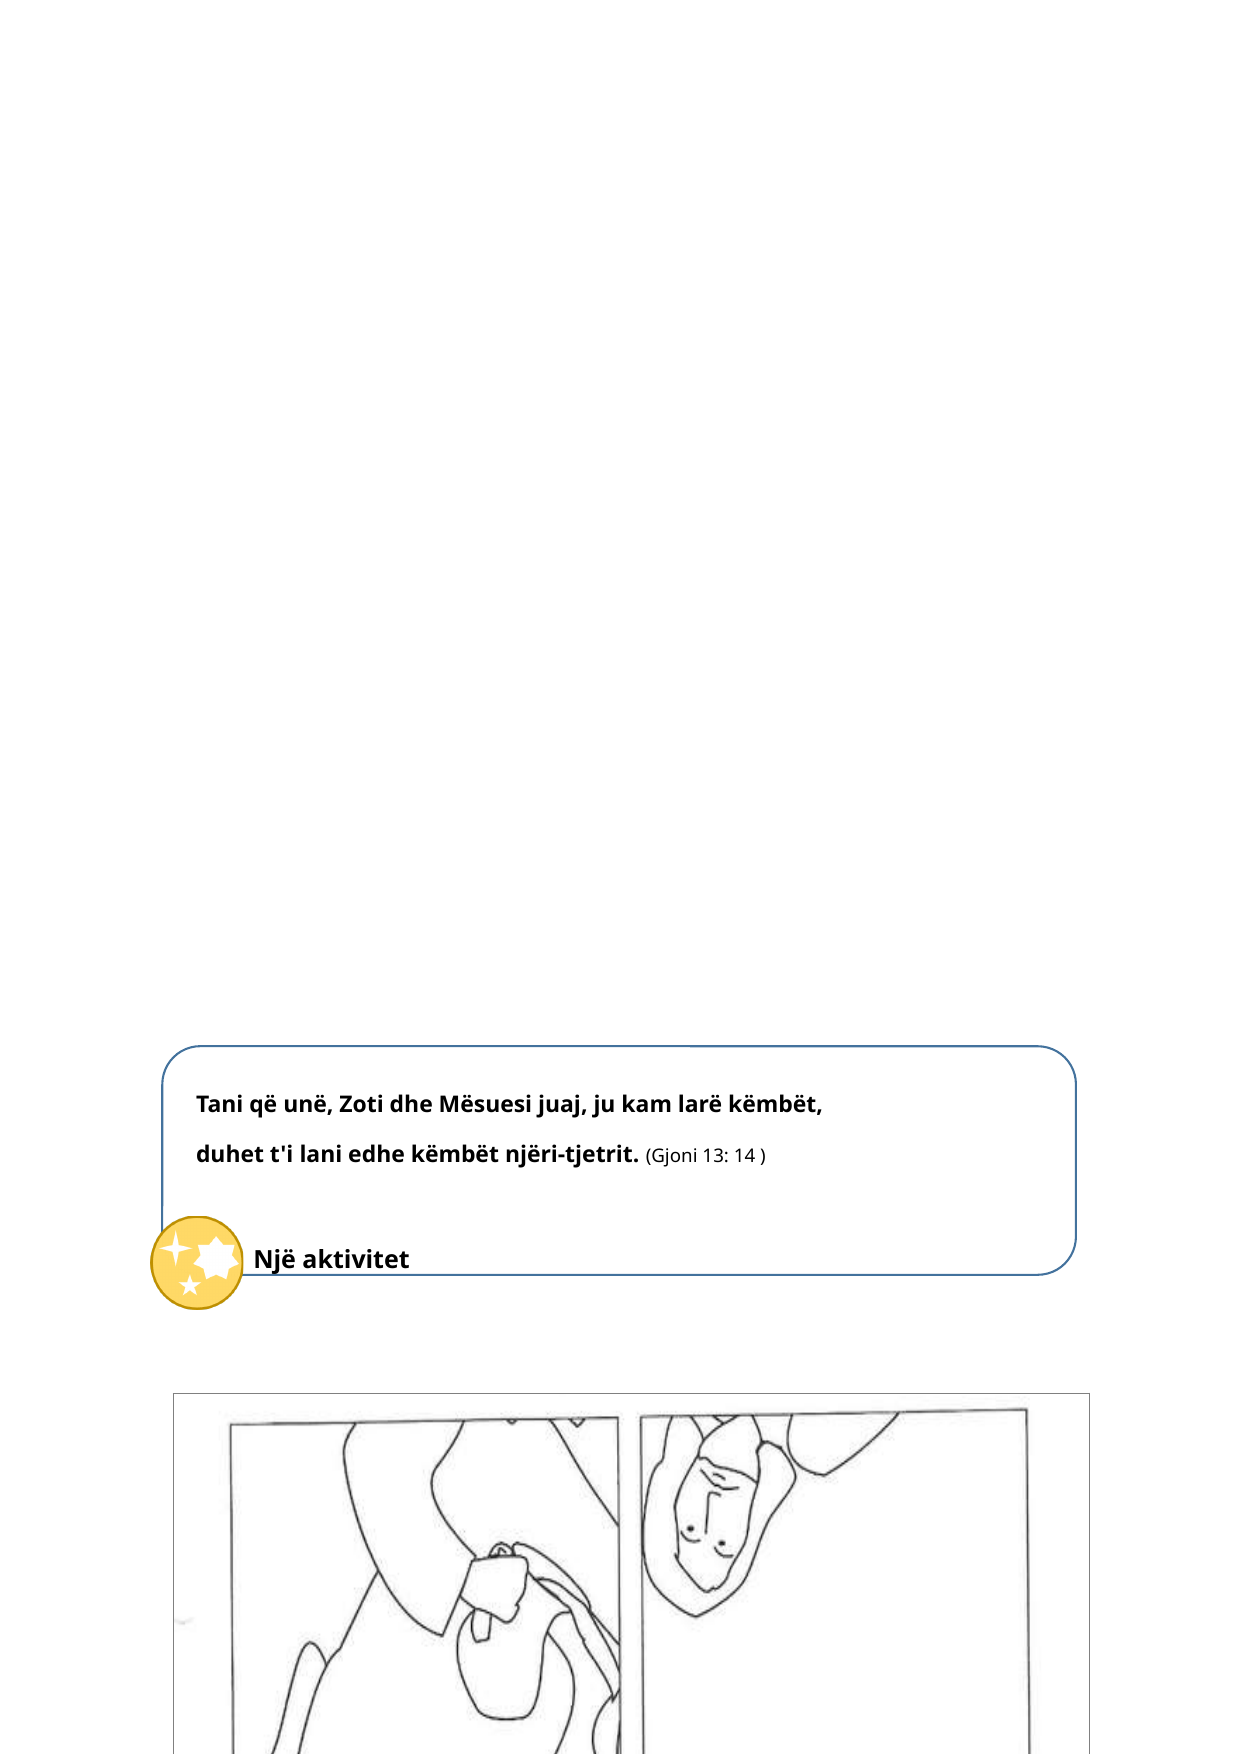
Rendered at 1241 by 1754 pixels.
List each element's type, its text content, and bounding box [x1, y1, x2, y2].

text Tani që unë, Zoti dhe Mësuesi juaj, ju kam larë këmbët, [150, 1088, 1090, 1119]
picture [150, 1216, 244, 1310]
picture [174, 1394, 1089, 1754]
text duhet t'i lani edhe këmbët njëri-tjetrit. (Gjoni 13: 14 ) [150, 1138, 1090, 1169]
text Një aktivitet [244, 1242, 1090, 1276]
